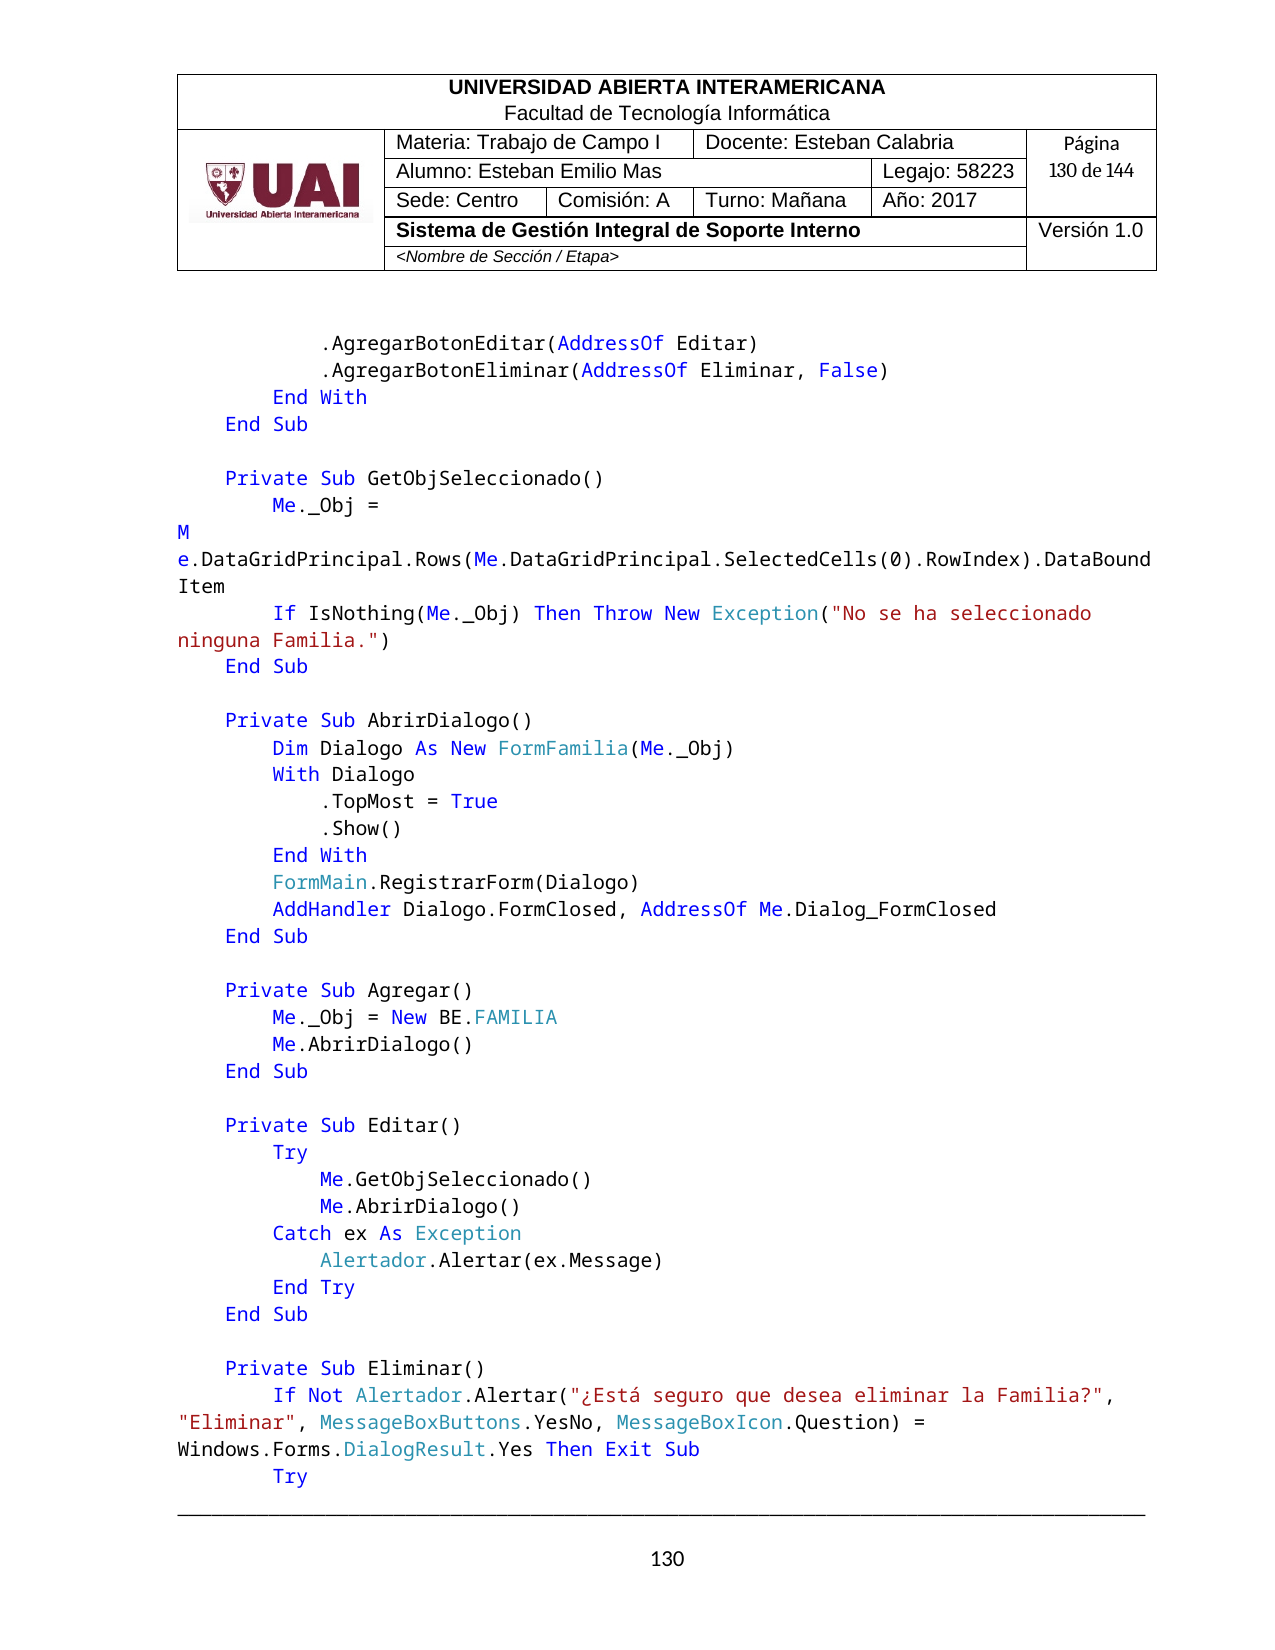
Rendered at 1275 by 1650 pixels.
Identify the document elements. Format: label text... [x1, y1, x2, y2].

text Try [177, 1462, 1157, 1489]
text .AgregarBotonEditar(AddressOf Editar) [177, 329, 1157, 356]
text Private Sub AbrirDialogo() [177, 707, 1157, 734]
text Private Sub Editar() [177, 1111, 1157, 1138]
text End With [177, 842, 1157, 869]
text Try [177, 1138, 1157, 1165]
text FormMain.RegistrarForm(Dialogo) [177, 869, 1157, 896]
text Me._Obj = Me.DataGridPrincipal.Rows(Me.DataGridPrincipal.SelectedCells(0).RowIndex).DataBoundItem [177, 491, 1157, 599]
text Dim Dialogo As New FormFamilia(Me._Obj) [177, 734, 1157, 761]
text .AgregarBotonEliminar(AddressOf Eliminar, False) [177, 356, 1157, 383]
text Private Sub Agregar() [177, 977, 1157, 1003]
text .Show() [177, 815, 1157, 842]
text Catch ex As Exception [177, 1219, 1157, 1246]
text End Sub [177, 1300, 1157, 1327]
text End Try [177, 1273, 1157, 1300]
text End Sub [177, 923, 1157, 949]
text Me.GetObjSeleccionado() [177, 1165, 1157, 1192]
text With Dialogo [177, 761, 1157, 788]
text End With [177, 383, 1157, 410]
text Me._Obj = New BE.FAMILIA [177, 1003, 1157, 1031]
picture [188, 155, 374, 223]
text End Sub [177, 1057, 1157, 1084]
text AddHandler Dialogo.FormClosed, AddressOf Me.Dialog_FormClosed [177, 896, 1157, 923]
text If Not Alertador.Alertar("¿Está seguro que desea eliminar la Familia?", "Eliminar", MessageBoxButtons.YesNo, MessageBoxIcon.Question) = Windows.Forms.DialogResult.Yes Then Exit Sub [177, 1381, 1157, 1462]
text Private Sub Eliminar() [177, 1354, 1157, 1381]
text Private Sub GetObjSeleccionado() [177, 464, 1157, 491]
text End Sub [177, 653, 1157, 680]
text Me.AbrirDialogo() [177, 1192, 1157, 1219]
text End Sub [177, 410, 1157, 437]
text Alertador.Alertar(ex.Message) [177, 1246, 1157, 1273]
text Me.AbrirDialogo() [177, 1031, 1157, 1057]
text If IsNothing(Me._Obj) Then Throw New Exception("No se ha seleccionado ninguna Familia.") [177, 599, 1157, 653]
text .TopMost = True [177, 788, 1157, 815]
